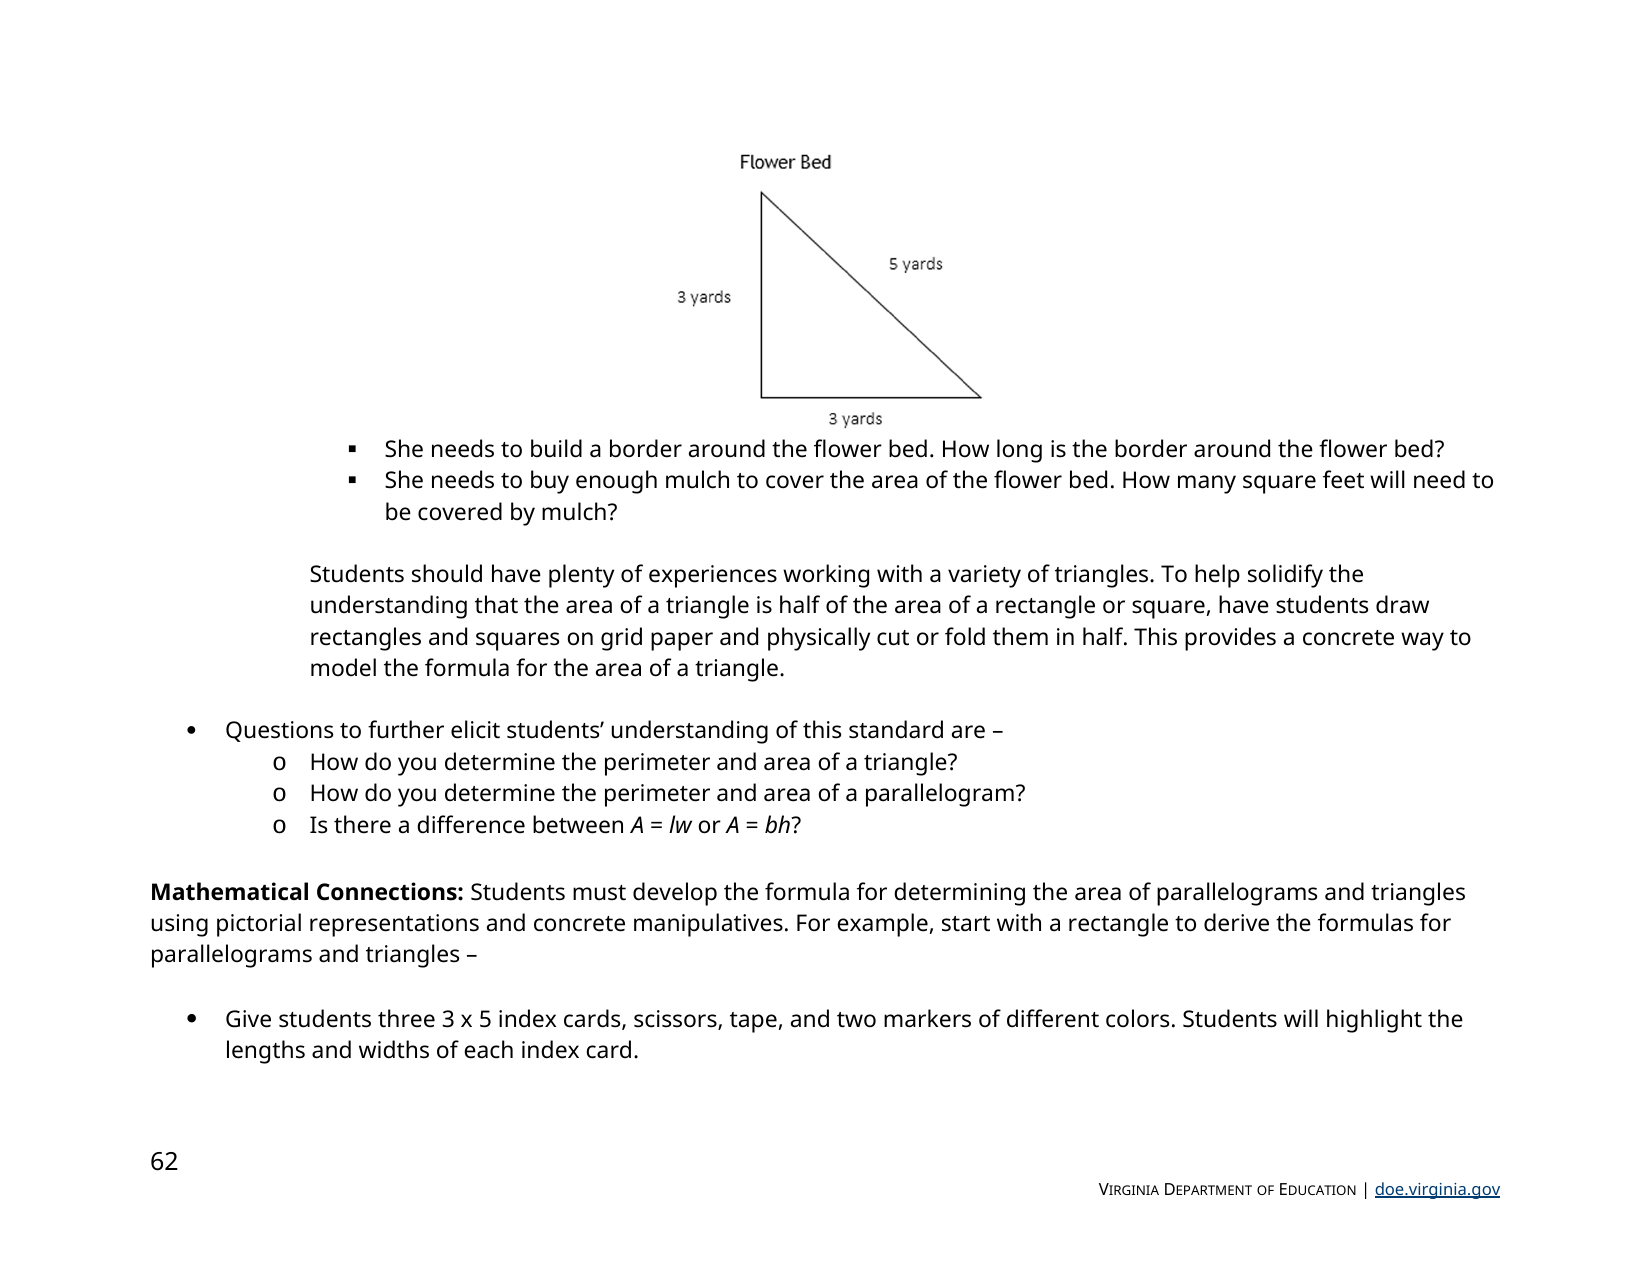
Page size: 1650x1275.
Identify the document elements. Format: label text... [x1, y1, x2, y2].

list Give students three 3 x 5 index cards, scissors, tape, and two markers of different colors. Students will highlight the lengths and widths of each index card. [187, 1003, 1500, 1066]
list Questions to further elicit students’ understanding of this standard are – [187, 714, 1500, 745]
list She needs to buy enough mulch to cover the area of the flower bed. How many square feet will need to be covered by mulch? [347, 464, 1500, 527]
list Is there a difference between A = lw or A = bh? [272, 809, 1500, 841]
picture [663, 150, 987, 433]
text Mathematical Connections: Students must develop the formula for determining the area of parallelograms and triangles using pictorial representations and concrete manipulatives. For example, start with a rectangle to derive the formulas for parallelograms and triangles – [150, 875, 1500, 969]
list How do you determine the perimeter and area of a triangle? [272, 745, 1500, 777]
list How do you determine the perimeter and area of a parallelogram? [272, 777, 1500, 809]
list Students should have plenty of experiences working with a variety of triangles. To help solidify the understanding that the area of a triangle is half of the area of a rectangle or square, have students draw rectangles and squares on grid paper and physically cut or fold them in half. This provides a concrete way to model the formula for the area of a triangle. [309, 558, 1500, 683]
list She needs to build a border around the flower bed. How long is the border around the flower bed? [347, 433, 1500, 464]
